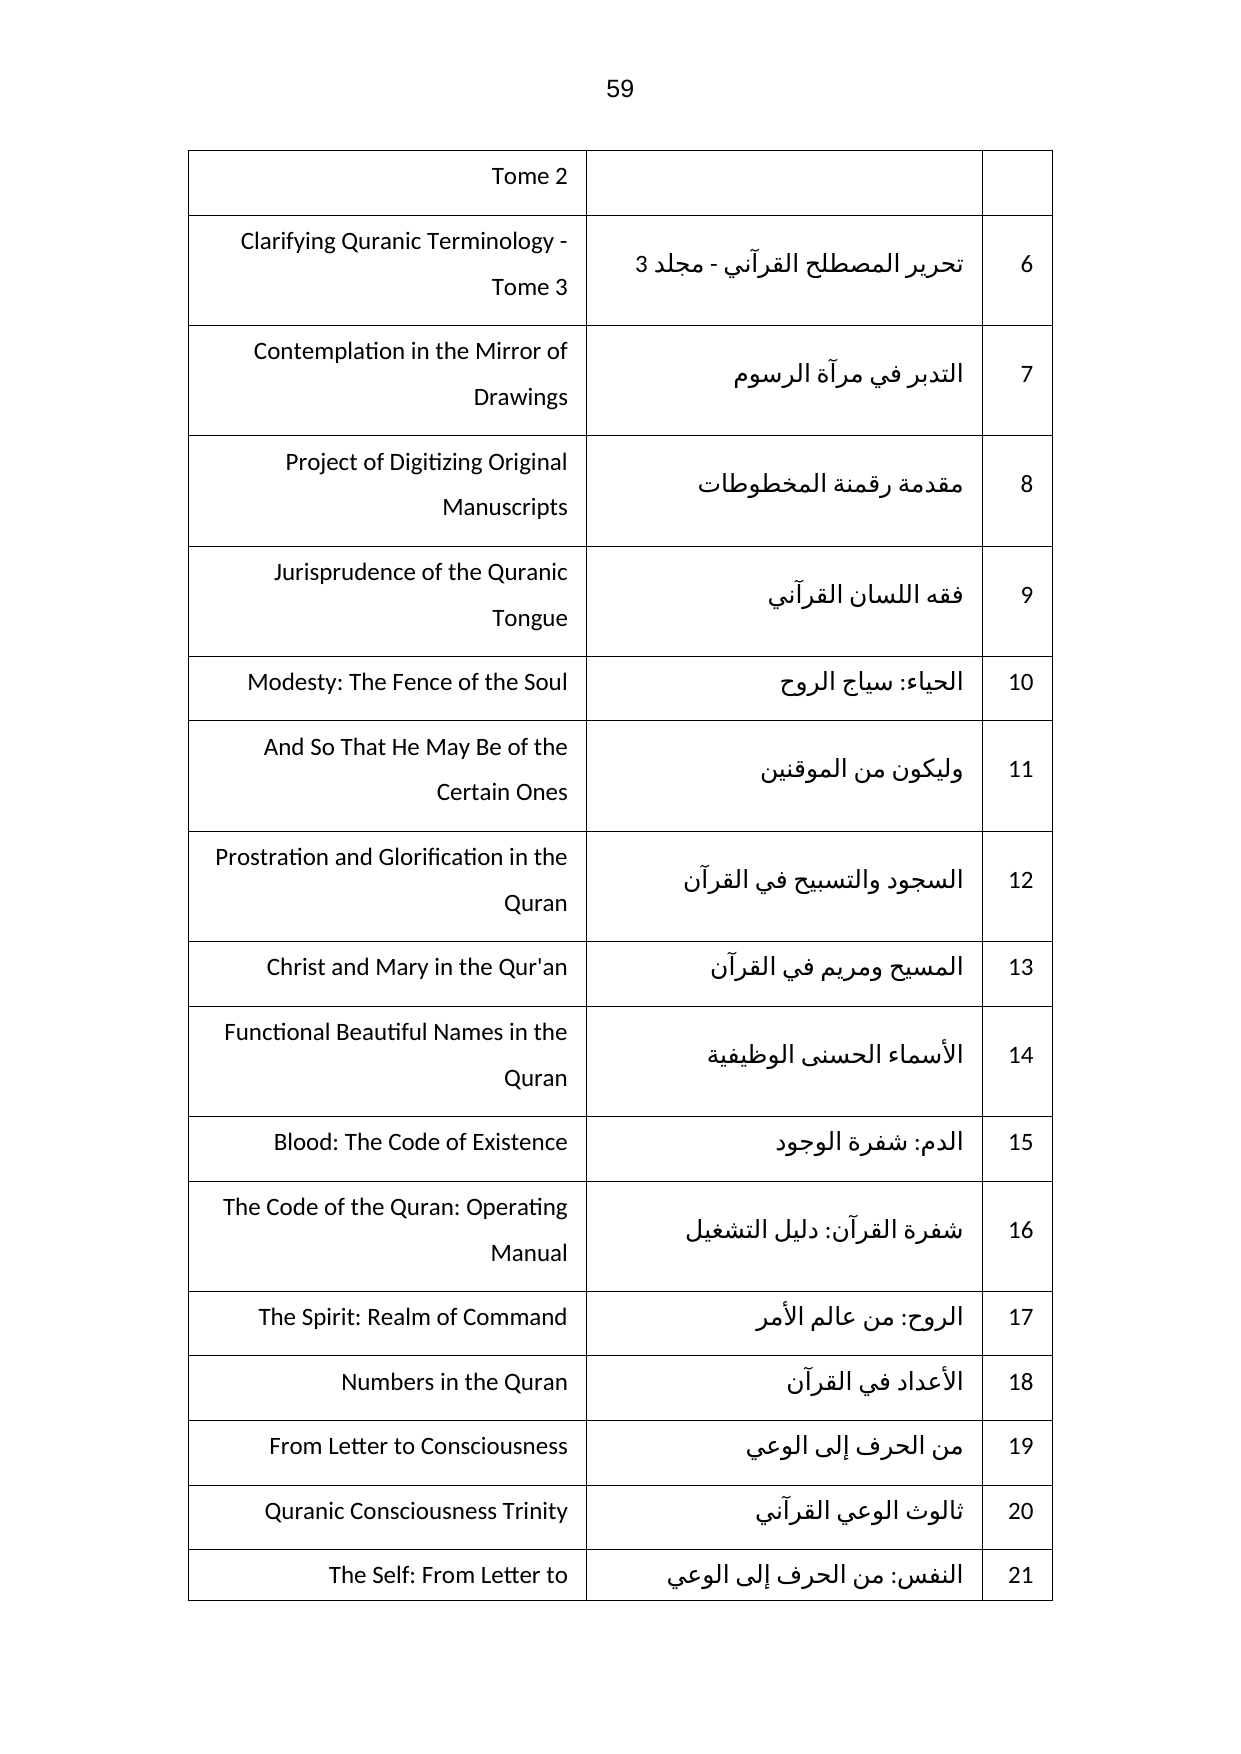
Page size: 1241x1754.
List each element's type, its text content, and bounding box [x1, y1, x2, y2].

table_cell وليكون من الموقنين [587, 721, 982, 831]
table_cell 18 [983, 1356, 1052, 1420]
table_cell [189, 151, 586, 214]
table_cell 11 [983, 721, 1052, 831]
table_cell 9 [983, 547, 1052, 656]
table_cell ثالوث الوعي القرآني [587, 1486, 982, 1549]
table_cell Christ and Mary in the Qur'an [189, 942, 586, 1006]
table_cell The Code of the Quran: Operating Manual [189, 1182, 586, 1291]
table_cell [587, 151, 982, 214]
table_cell مقدمة رقمنة المخطوطات [587, 436, 982, 546]
table_cell 19 [983, 1421, 1052, 1484]
table_cell من الحرف إلى الوعي [587, 1421, 982, 1484]
table_cell تحرير المصطلح القرآني - مجلد 3 [587, 216, 982, 325]
table_cell 13 [983, 942, 1052, 1006]
table_cell 16 [983, 1182, 1052, 1291]
table_cell From Letter to Consciousness [189, 1421, 586, 1484]
table_cell Numbers in the Quran [189, 1356, 586, 1420]
table_cell 14 [983, 1007, 1052, 1116]
table_cell الروح: من عالم الأمر [587, 1292, 982, 1355]
table_cell 21 [983, 1550, 1052, 1599]
table_cell The Spirit: Realm of Command [189, 1292, 586, 1355]
table_cell Modesty: The Fence of the Soul [189, 657, 586, 720]
table_cell فقه اللسان القرآني [587, 547, 982, 656]
table_cell Jurisprudence of the Quranic Tongue [189, 547, 586, 656]
table_cell Quranic Consciousness Trinity [189, 1486, 586, 1549]
table_cell المسيح ومريم في القرآن [587, 942, 982, 1006]
table_cell 20 [983, 1486, 1052, 1549]
table_cell شفرة القرآن: دليل التشغيل [587, 1182, 982, 1291]
table_cell Clarifying Quranic Terminology - Tome 3 [189, 216, 586, 325]
table_cell 17 [983, 1292, 1052, 1355]
table_cell الحياء: سياج الروح [587, 657, 982, 720]
table_cell Contemplation in the Mirror of Drawings [189, 326, 586, 435]
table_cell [189, 1550, 586, 1599]
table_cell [587, 1550, 982, 1599]
table_cell الأسماء الحسنى الوظيفية [587, 1007, 982, 1116]
table_cell Prostration and Glorification in the Quran [189, 832, 586, 941]
table_cell 5 [983, 151, 1052, 214]
table_cell 12 [983, 832, 1052, 941]
table_cell 7 [983, 326, 1052, 435]
table_cell 10 [983, 657, 1052, 720]
table_cell And So That He May Be of the Certain Ones [189, 721, 586, 831]
table_cell 8 [983, 436, 1052, 546]
table_cell التدبر في مرآة الرسوم [587, 326, 982, 435]
table_cell Blood: The Code of Existence [189, 1117, 586, 1181]
table_cell السجود والتسبيح في القرآن [587, 832, 982, 941]
table_cell 6 [983, 216, 1052, 325]
table_cell Project of Digitizing Original Manuscripts [189, 436, 586, 546]
table_cell الأعداد في القرآن [587, 1356, 982, 1420]
table_cell الدم: شفرة الوجود [587, 1117, 982, 1181]
table_cell Functional Beautiful Names in the Quran [189, 1007, 586, 1116]
table_cell 15 [983, 1117, 1052, 1181]
